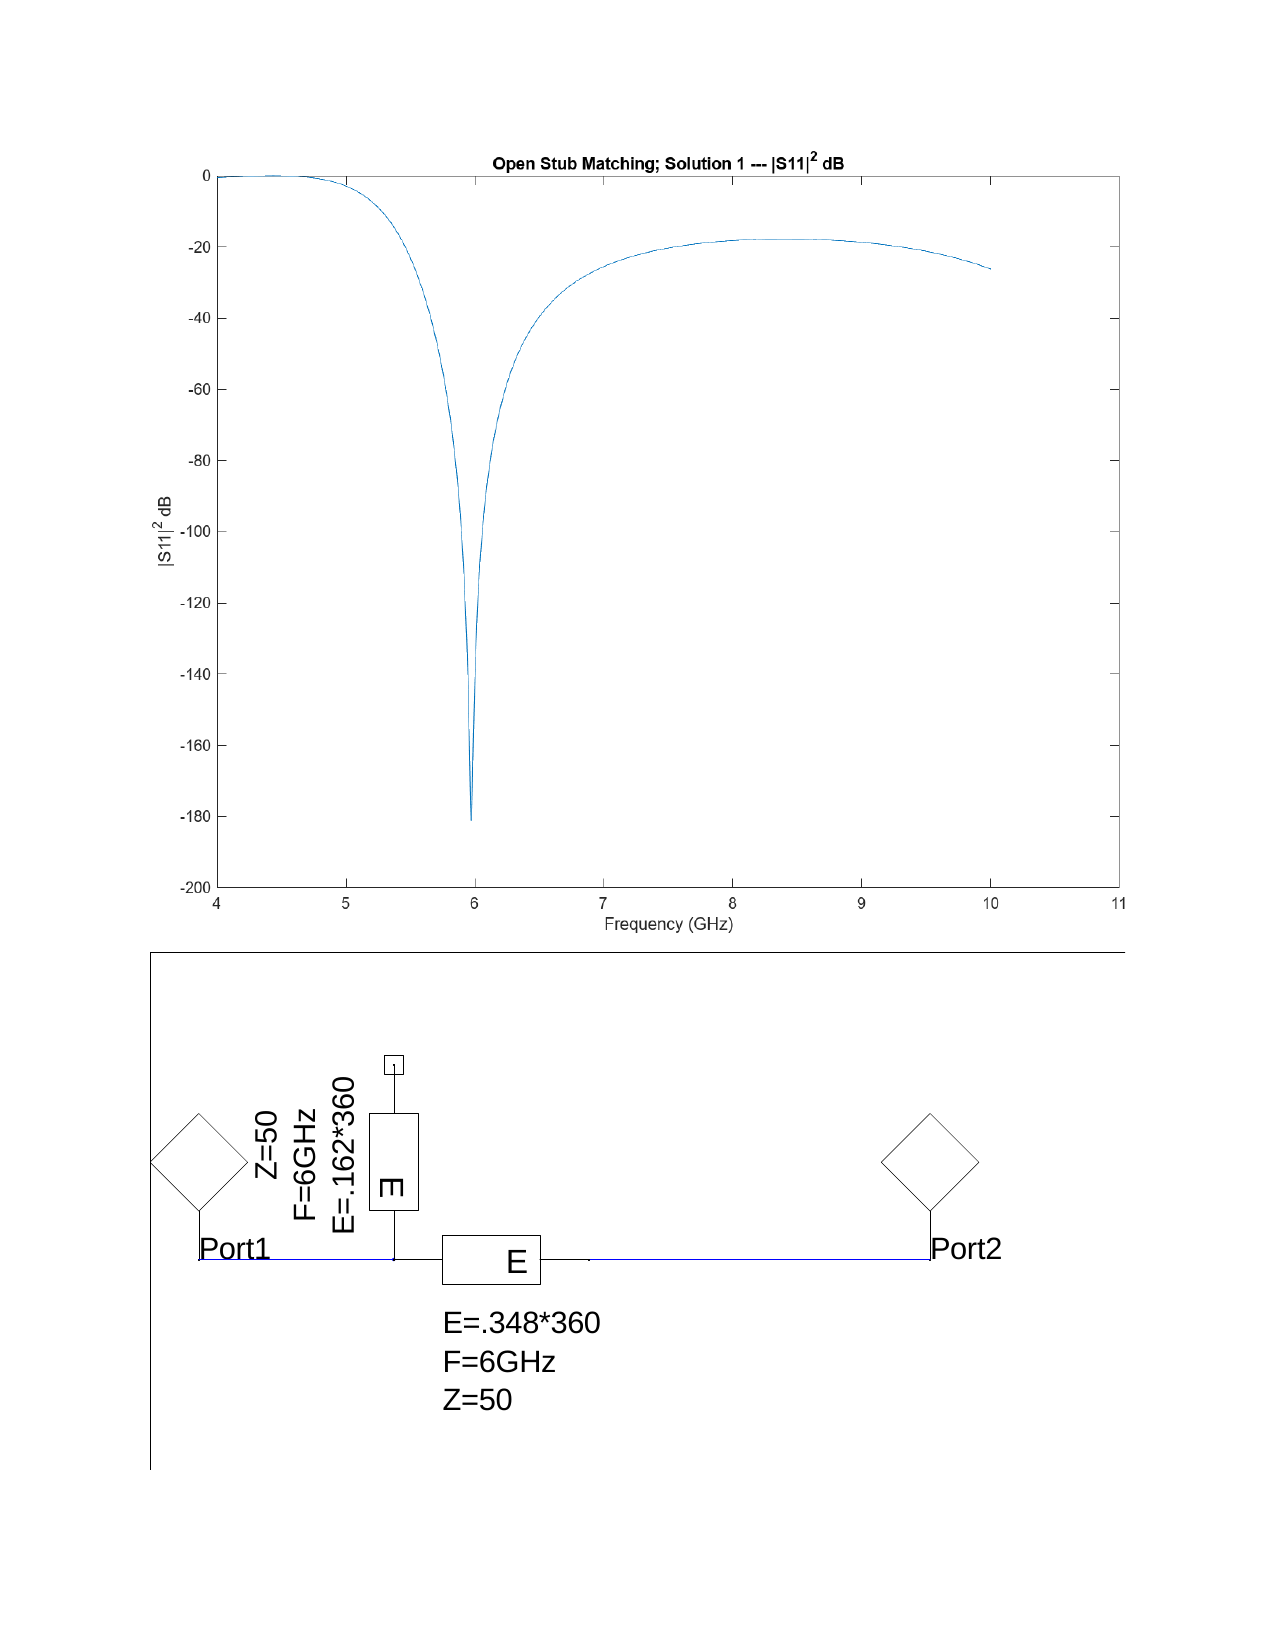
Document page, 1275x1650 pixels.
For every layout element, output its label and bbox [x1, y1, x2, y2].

picture [150, 150, 1125, 934]
